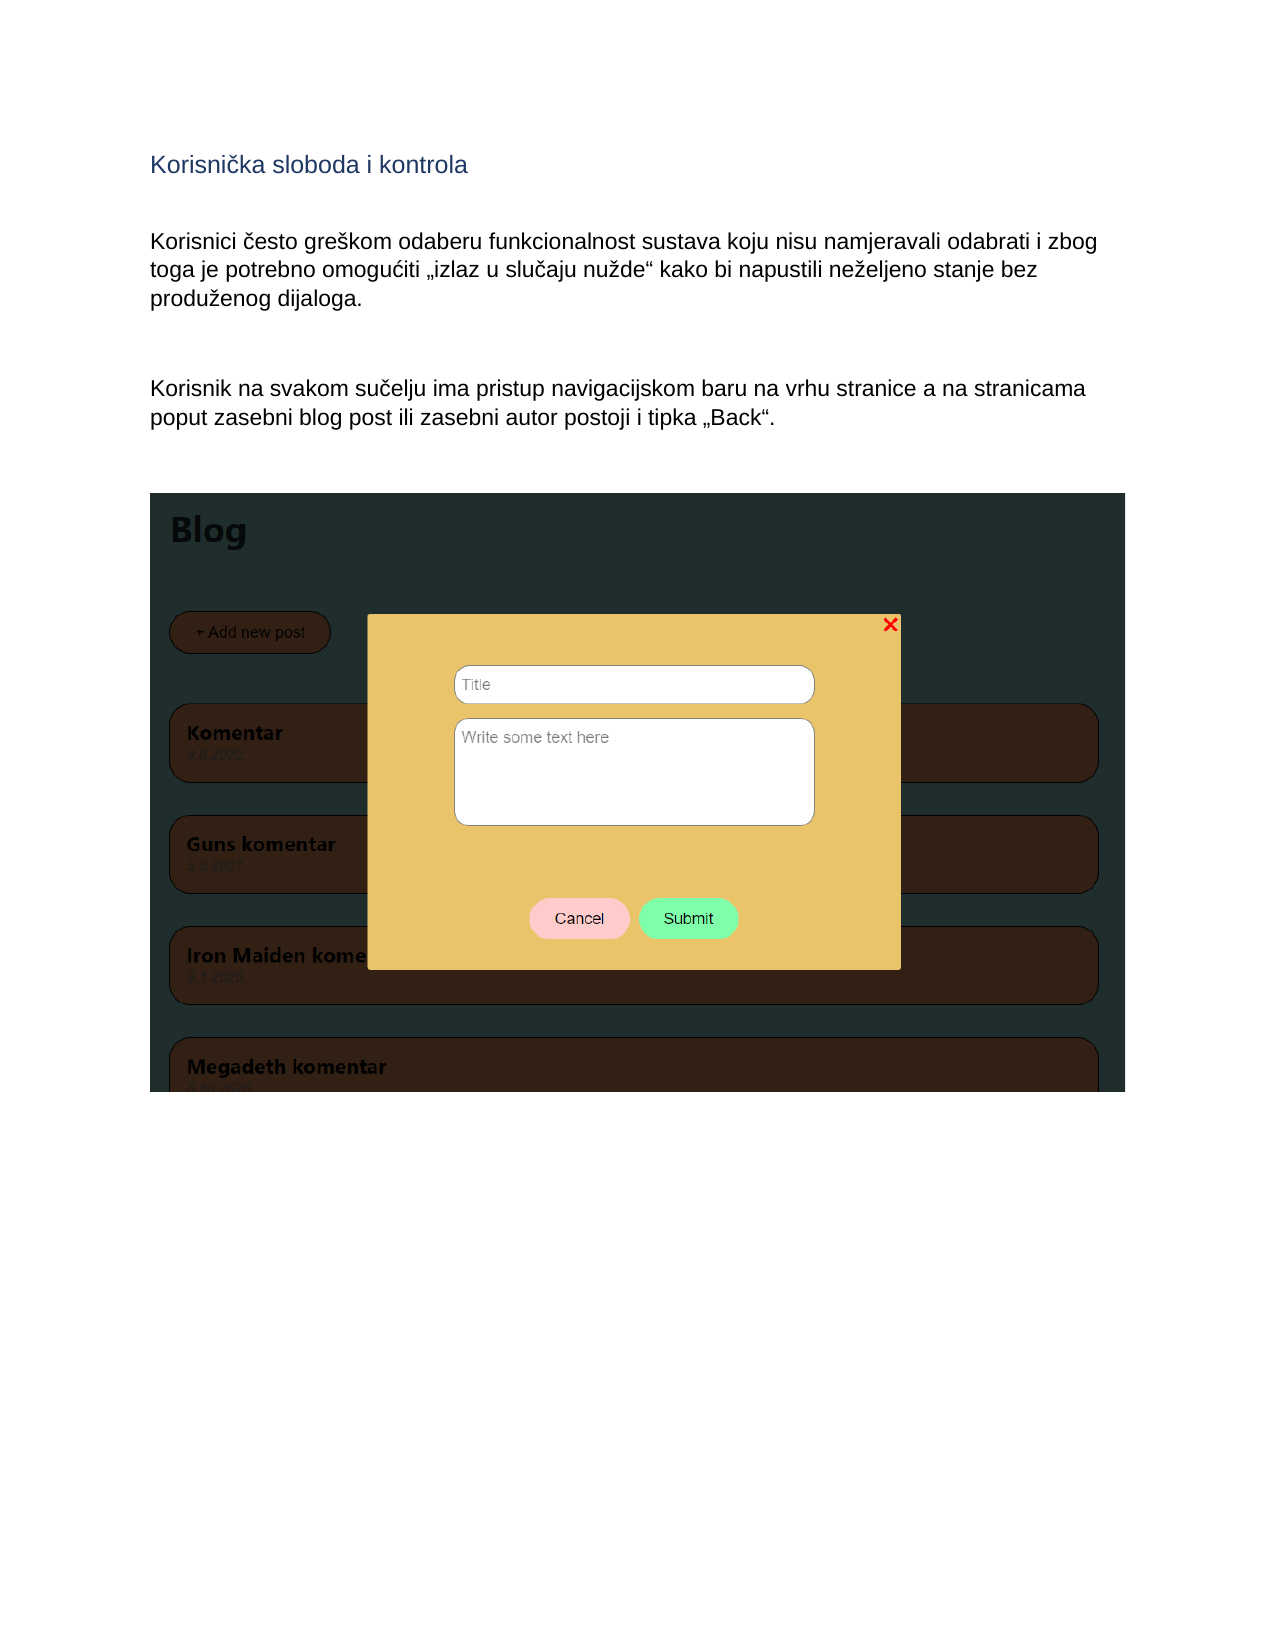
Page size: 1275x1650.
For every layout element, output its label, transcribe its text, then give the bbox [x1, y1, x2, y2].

text Korisnik na svakom sučelju ima pristup navigacijskom baru na vrhu stranice a na stranicama poput zasebni blog post ili zasebni autor postoji i tipka „Back“. [150, 375, 1125, 430]
subtitle Korisnička sloboda i kontrola [150, 150, 1125, 179]
picture [150, 493, 1125, 1092]
text Korisnici često greškom odaberu funkcionalnost sustava koju nisu namjeravali odabrati i zbog toga je potrebno omogućiti „izlaz u slučaju nužde“ kako bi napustili neželjeno stanje bez produženog dijaloga. [150, 228, 1125, 311]
